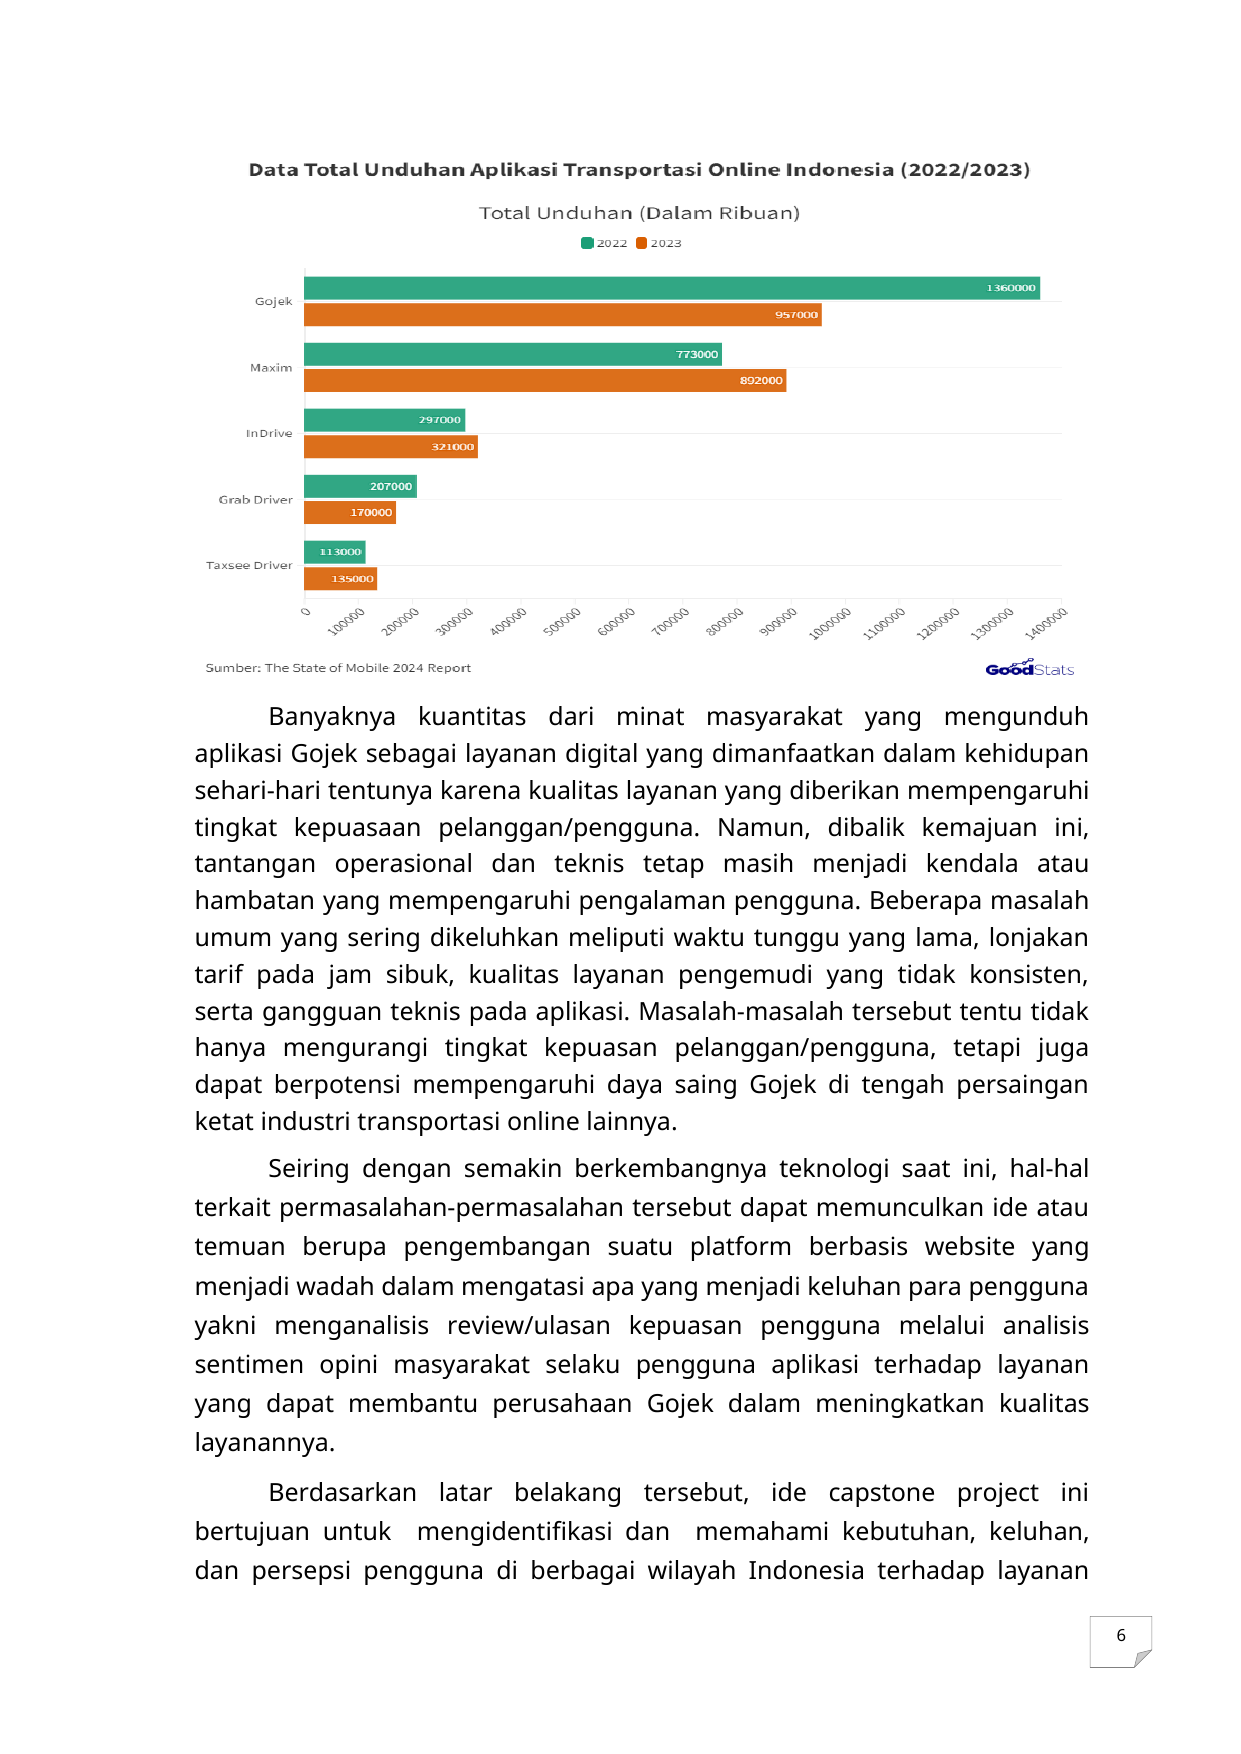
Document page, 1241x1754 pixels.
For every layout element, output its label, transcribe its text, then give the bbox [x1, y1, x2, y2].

text Banyaknya kuantitas dari minat masyarakat yang mengunduh aplikasi Gojek sebagai layanan digital yang dimanfaatkan dalam kehidupan sehari-hari tentunya karena kualitas layanan yang diberikan mempengaruhi tingkat kepuasaan pelanggan/pengguna. Namun, dibalik kemajuan ini, tantangan operasional dan teknis tetap masih menjadi kendala atau hambatan yang mempengaruhi pengalaman pengguna. Beberapa masalah umum yang sering dikeluhkan meliputi waktu tunggu yang lama, lonjakan tarif pada jam sibuk, kualitas layanan pengemudi yang tidak konsisten, serta gangguan teknis pada aplikasi. Masalah-masalah tersebut tentu tidak hanya mengurangi tingkat kepuasan pelanggan/pengguna, tetapi juga dapat berpotensi mempengaruhi daya saing Gojek di tengah persaingan ketat industri transportasi online lainnya. [194, 699, 1090, 1138]
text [194, 1474, 1090, 1587]
picture [194, 150, 1086, 686]
text Seiring dengan semakin berkembangnya teknologi saat ini, hal-hal terkait permasalahan-permasalahan tersebut dapat memunculkan ide atau temuan berupa pengembangan suatu platform berbasis website yang menjadi wadah dalam mengatasi apa yang menjadi keluhan para pengguna yakni menganalisis review/ulasan kepuasan pengguna melalui analisis sentimen opini masyarakat selaku pengguna aplikasi terhadap layanan yang dapat membantu perusahaan Gojek dalam meningkatkan kualitas layanannya. [194, 1151, 1090, 1459]
